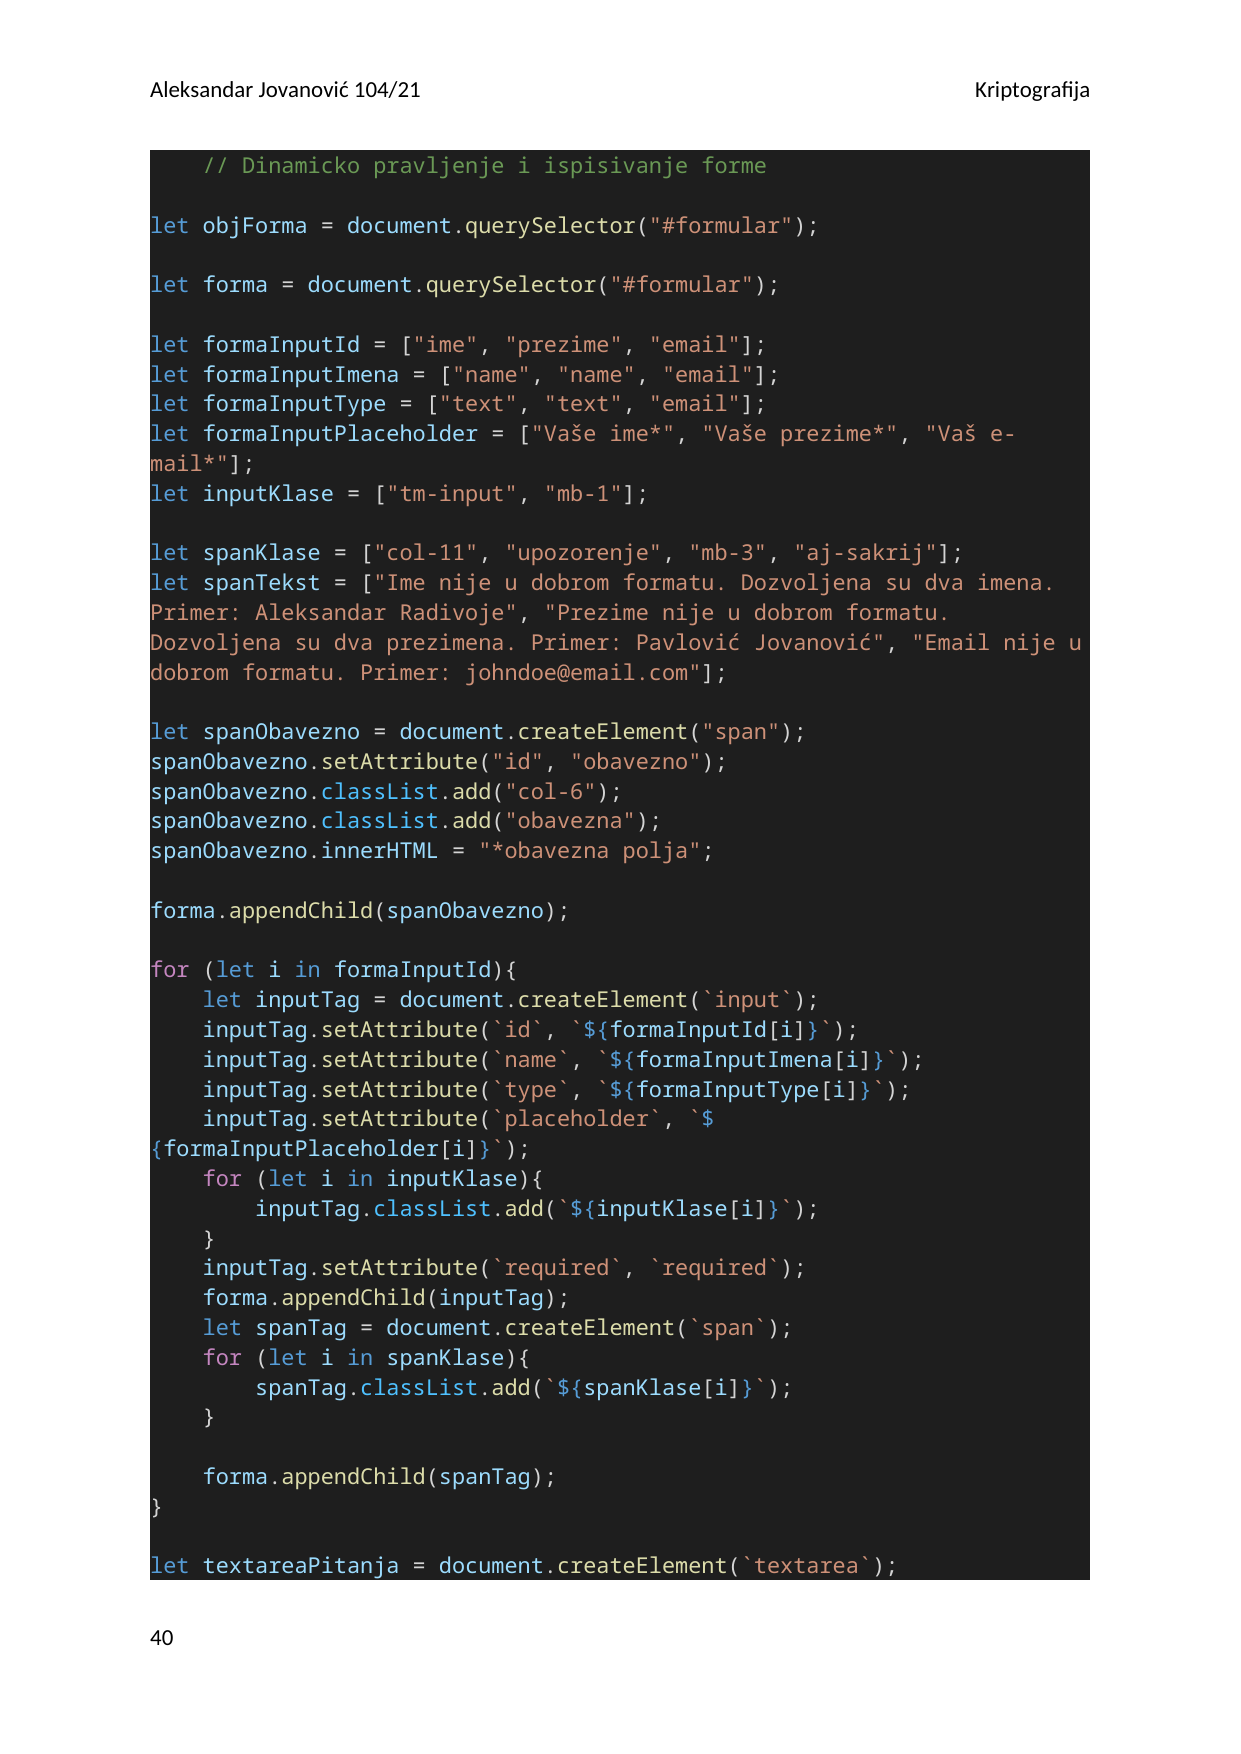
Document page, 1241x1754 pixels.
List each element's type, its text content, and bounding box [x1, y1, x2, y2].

text for (let i in spanKlase){ [150, 1342, 1090, 1371]
text let textareaPitanja = document.createElement(`textarea`); [150, 1550, 1090, 1580]
text let formaInputPlaceholder = ["Vaše ime*", "Vaše prezime*", "Vaš e-mail*"]; [150, 418, 1090, 478]
text let inputTag = document.createElement(`input`); [150, 984, 1090, 1014]
text spanTag.classList.add(`${spanKlase[i]}`); [150, 1371, 1090, 1401]
text forma.appendChild(spanTag); [150, 1461, 1090, 1491]
text // Dinamicko pravljenje i ispisivanje forme [150, 150, 1090, 180]
text forma.appendChild(inputTag); [150, 1282, 1090, 1312]
text let inputKlase = ["tm-input", "mb-1"]; [150, 478, 1090, 507]
text let spanTekst = ["Ime nije u dobrom formatu. Dozvoljena su dva imena. Primer: Aleksandar Radivoje", "Prezime nije u dobrom formatu. Dozvoljena su dva prezimena. Primer: Pavlović Jovanović", "Email nije u dobrom formatu. Primer: johndoe@email.com"]; [150, 567, 1090, 686]
text let spanKlase = ["col-11", "upozorenje", "mb-3", "aj-sakrij"]; [150, 537, 1090, 567]
text spanObavezno.classList.add("obavezna"); [150, 805, 1090, 835]
text } [150, 1491, 1090, 1520]
text let spanTag = document.createElement(`span`); [150, 1312, 1090, 1342]
text let objForma = document.querySelector("#formular"); [150, 209, 1090, 239]
text let forma = document.querySelector("#formular"); [150, 269, 1090, 299]
text let formaInputImena = ["name", "name", "email"]; [150, 358, 1090, 388]
text inputTag.setAttribute(`required`, `required`); [150, 1252, 1090, 1282]
text let formaInputType = ["text", "text", "email"]; [150, 388, 1090, 418]
text let spanObavezno = document.createElement("span"); [150, 716, 1090, 746]
text let formaInputId = ["ime", "prezime", "email"]; [150, 329, 1090, 358]
text forma.appendChild(spanObavezno); [150, 895, 1090, 924]
text inputTag.setAttribute(`type`, `${formaInputType[i]}`); [150, 1073, 1090, 1103]
text spanObavezno.innerHTML = "*obavezna polja"; [150, 835, 1090, 865]
text inputTag.classList.add(`${inputKlase[i]}`); [150, 1193, 1090, 1222]
text inputTag.setAttribute(`placeholder`, `${formaInputPlaceholder[i]}`); [150, 1103, 1090, 1163]
text } [150, 1401, 1090, 1431]
text inputTag.setAttribute(`id`, `${formaInputId[i]}`); [150, 1014, 1090, 1044]
text for (let i in formaInputId){ [150, 954, 1090, 984]
text } [150, 1222, 1090, 1252]
text inputTag.setAttribute(`name`, `${formaInputImena[i]}`); [150, 1044, 1090, 1073]
text for (let i in inputKlase){ [150, 1163, 1090, 1193]
text spanObavezno.classList.add("col-6"); [150, 776, 1090, 805]
text spanObavezno.setAttribute("id", "obavezno"); [150, 746, 1090, 776]
